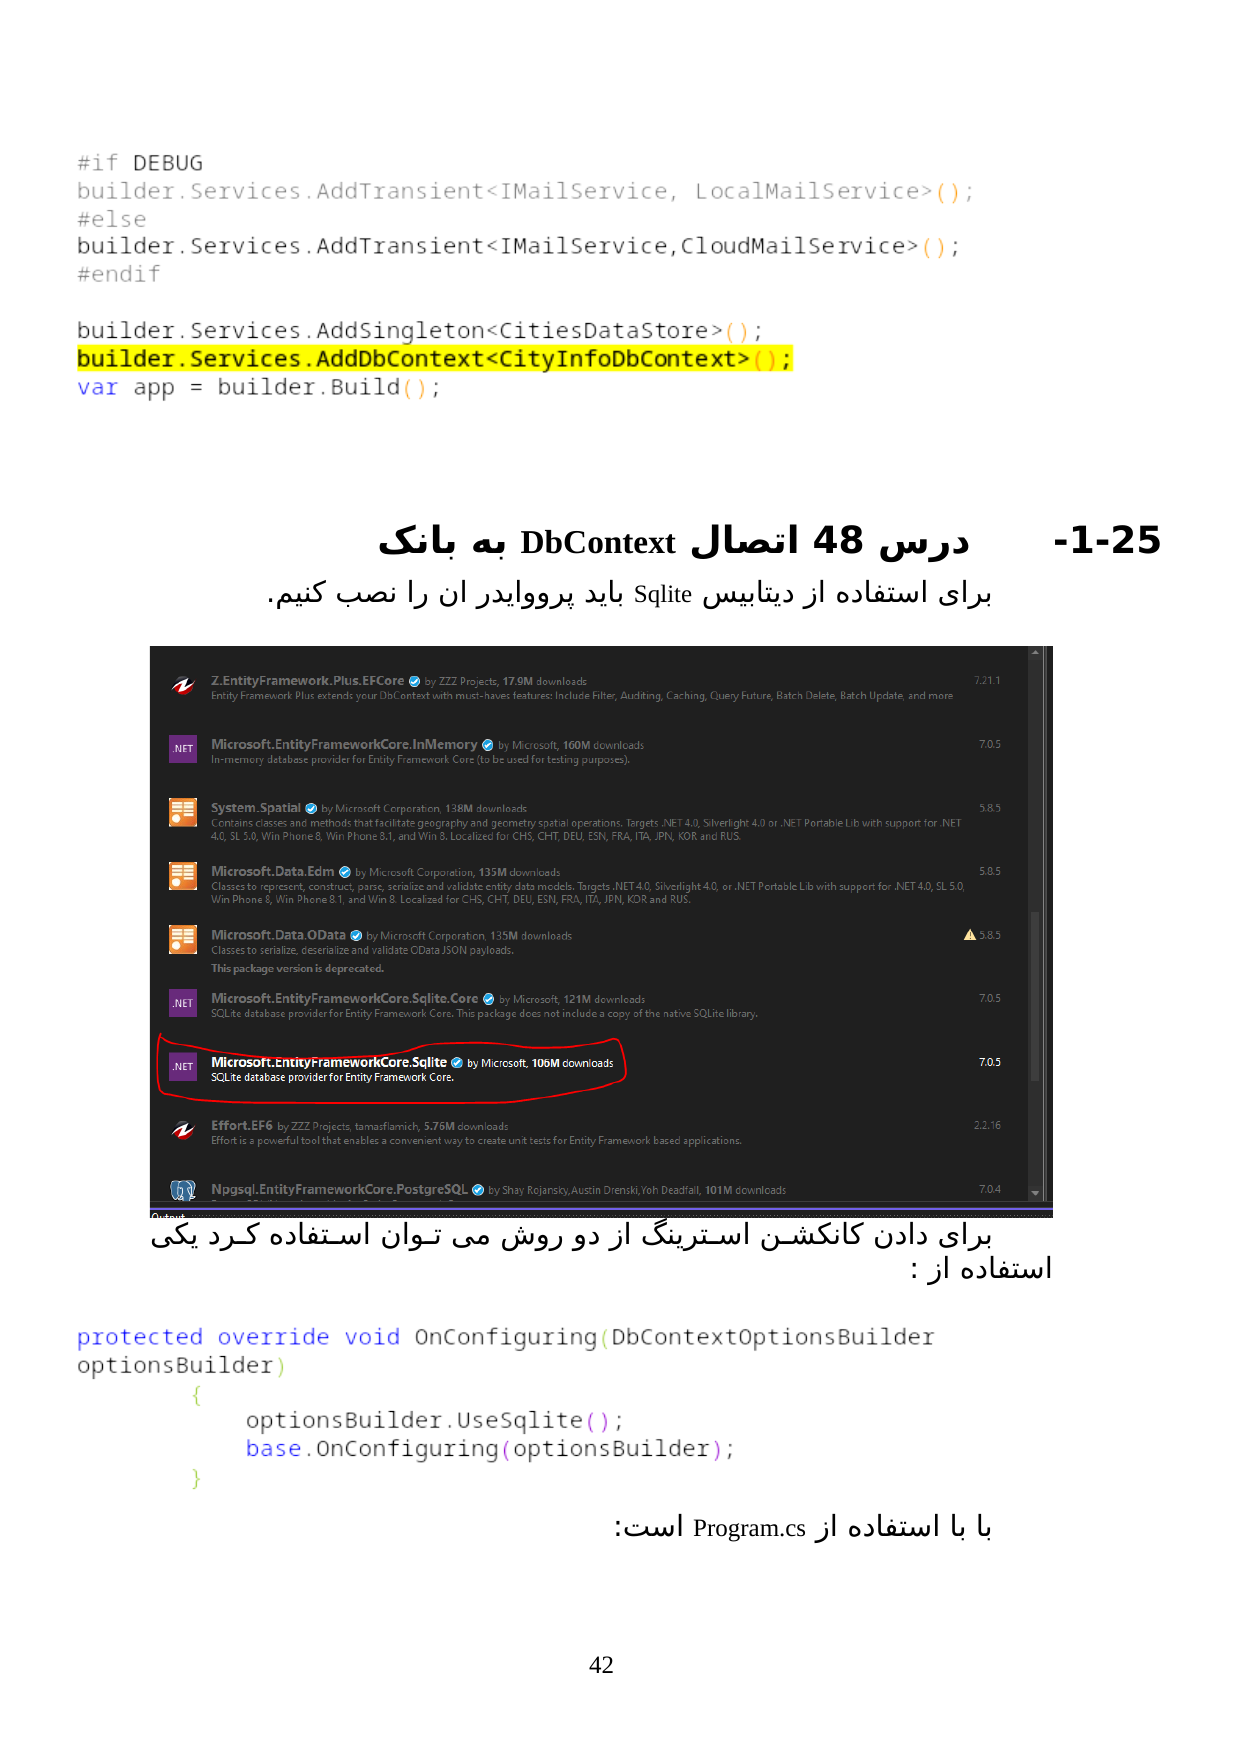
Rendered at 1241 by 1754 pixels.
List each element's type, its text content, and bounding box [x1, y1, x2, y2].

picture [149, 646, 1053, 1218]
text برای دادن کانکشن استرینگ از دو روش می توان استفاده کرد یکی استفاده از : [150, 1218, 1053, 1286]
text درس 48 اتصال DbContext به بانک [150, 519, 1053, 563]
text با با استفاده از Program.cs است: [150, 1509, 1053, 1543]
text برای استفاده از دیتابیس Sqlite باید پرووایدر ان را نصب کنیم. [150, 575, 1053, 609]
